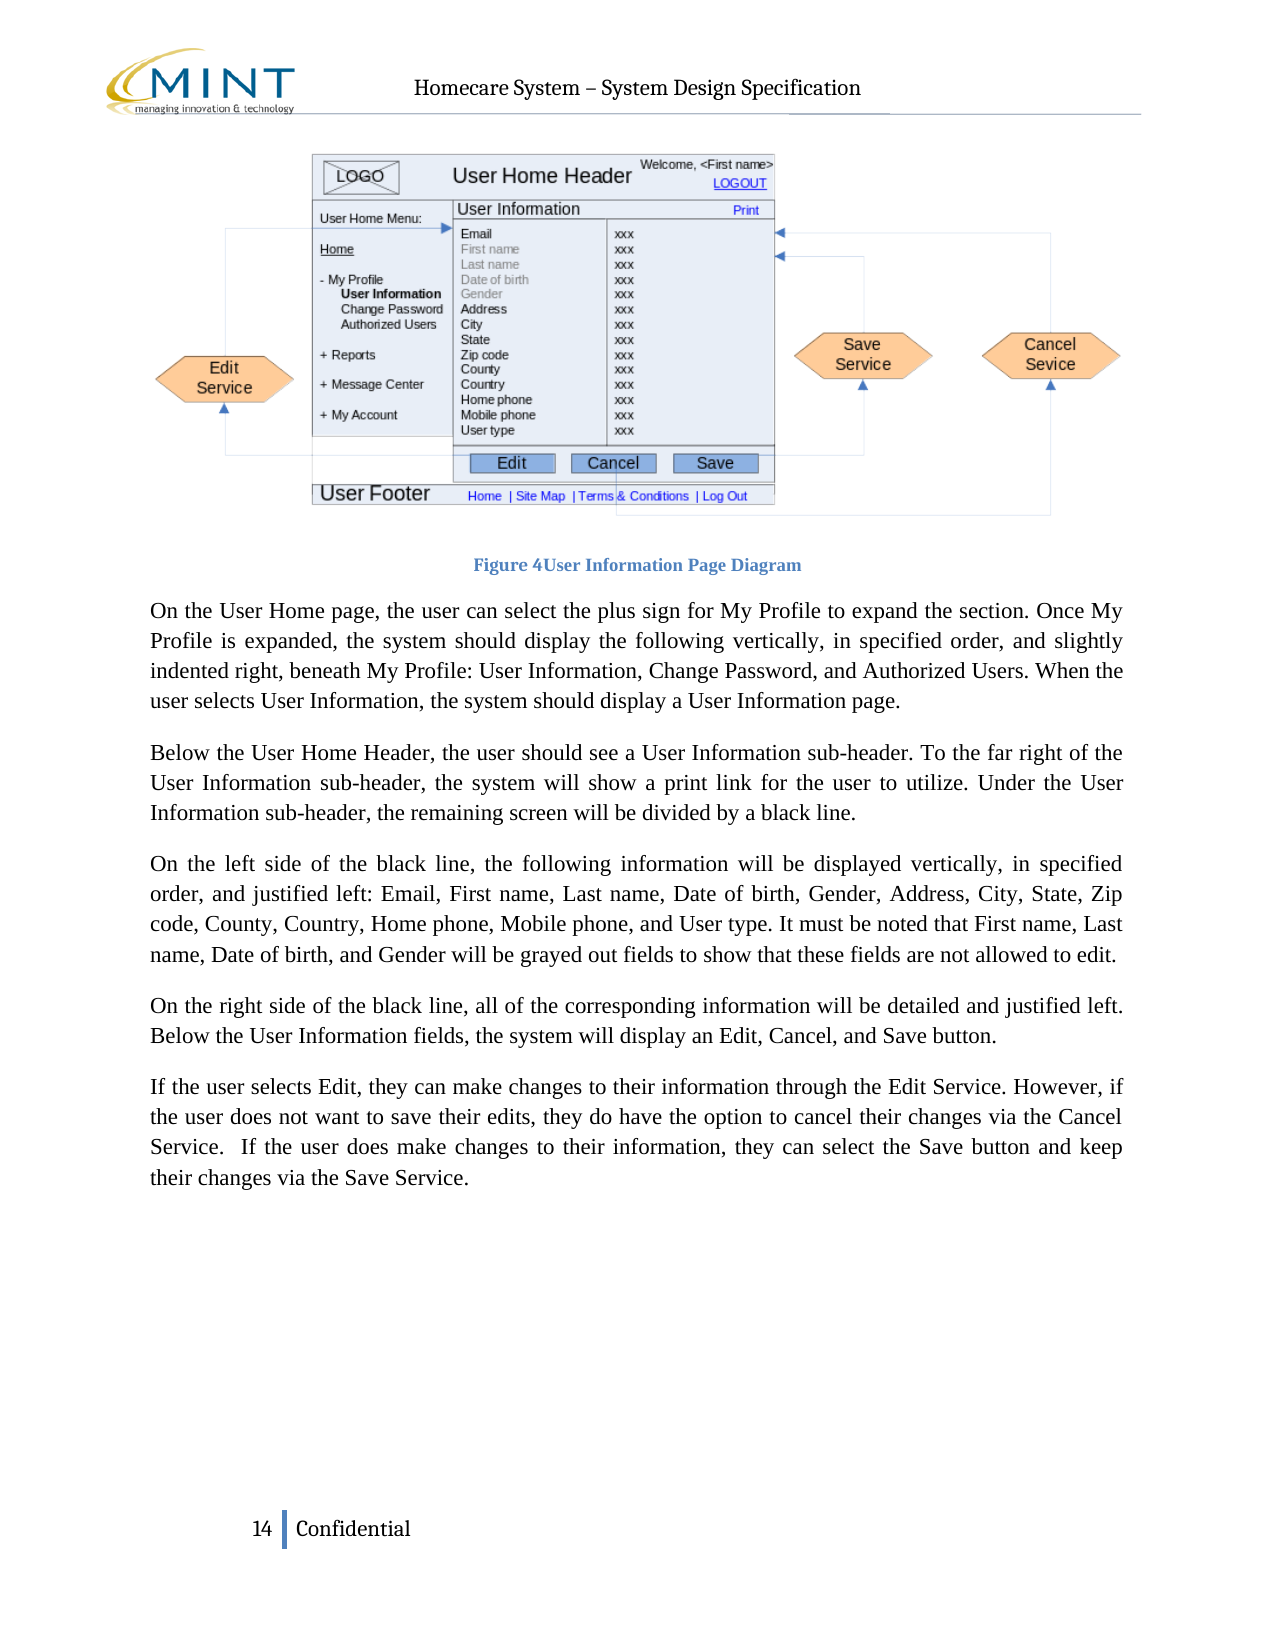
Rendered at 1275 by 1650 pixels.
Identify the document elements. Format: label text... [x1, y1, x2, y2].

text If the user selects Edit, they can make changes to their information through the Edit Service. However, if the user does not want to save their edits, they do have the option to cancel their changes via the Cancel Service. If the user does make changes to their information, they can select the Save button and keep their changes via the Save Service. [150, 1073, 1125, 1190]
text On the right side of the black line, all of the corresponding information will be detailed and justified left. Below the User Information fields, the system will display an Edit, Cancel, and Save button. [150, 992, 1125, 1048]
text On the left side of the black line, the following information will be displayed vertically, in specified order, and justified left: Email, First name, Last name, Date of birth, Gender, Address, City, State, Zip code, County, Country, Home phone, Mobile phone, and User type. It must be noted that First name, Last name, Date of birth, and Gender will be grayed out fields to show that these fields are not allowed to edit. [150, 850, 1125, 967]
picture [106, 48, 295, 115]
text On the User Home page, the user can select the plus sign for My Profile to expand the section. Once My Profile is expanded, the system should display the following vertically, in specified order, and slightly indented right, beneath My Profile: User Information, Change Password, and Authorized Users. When the user selects User Information, the system should display a User Information page. [150, 597, 1125, 714]
text Below the User Home Header, the user should see a User Information sub-header. To the far right of the User Information sub-header, the system will show a print link for the user to utilize. Under the User Information sub-header, the remaining screen will be divided by a black line. [150, 738, 1125, 825]
text Figure 4User Information Page Diagram [150, 554, 1125, 576]
